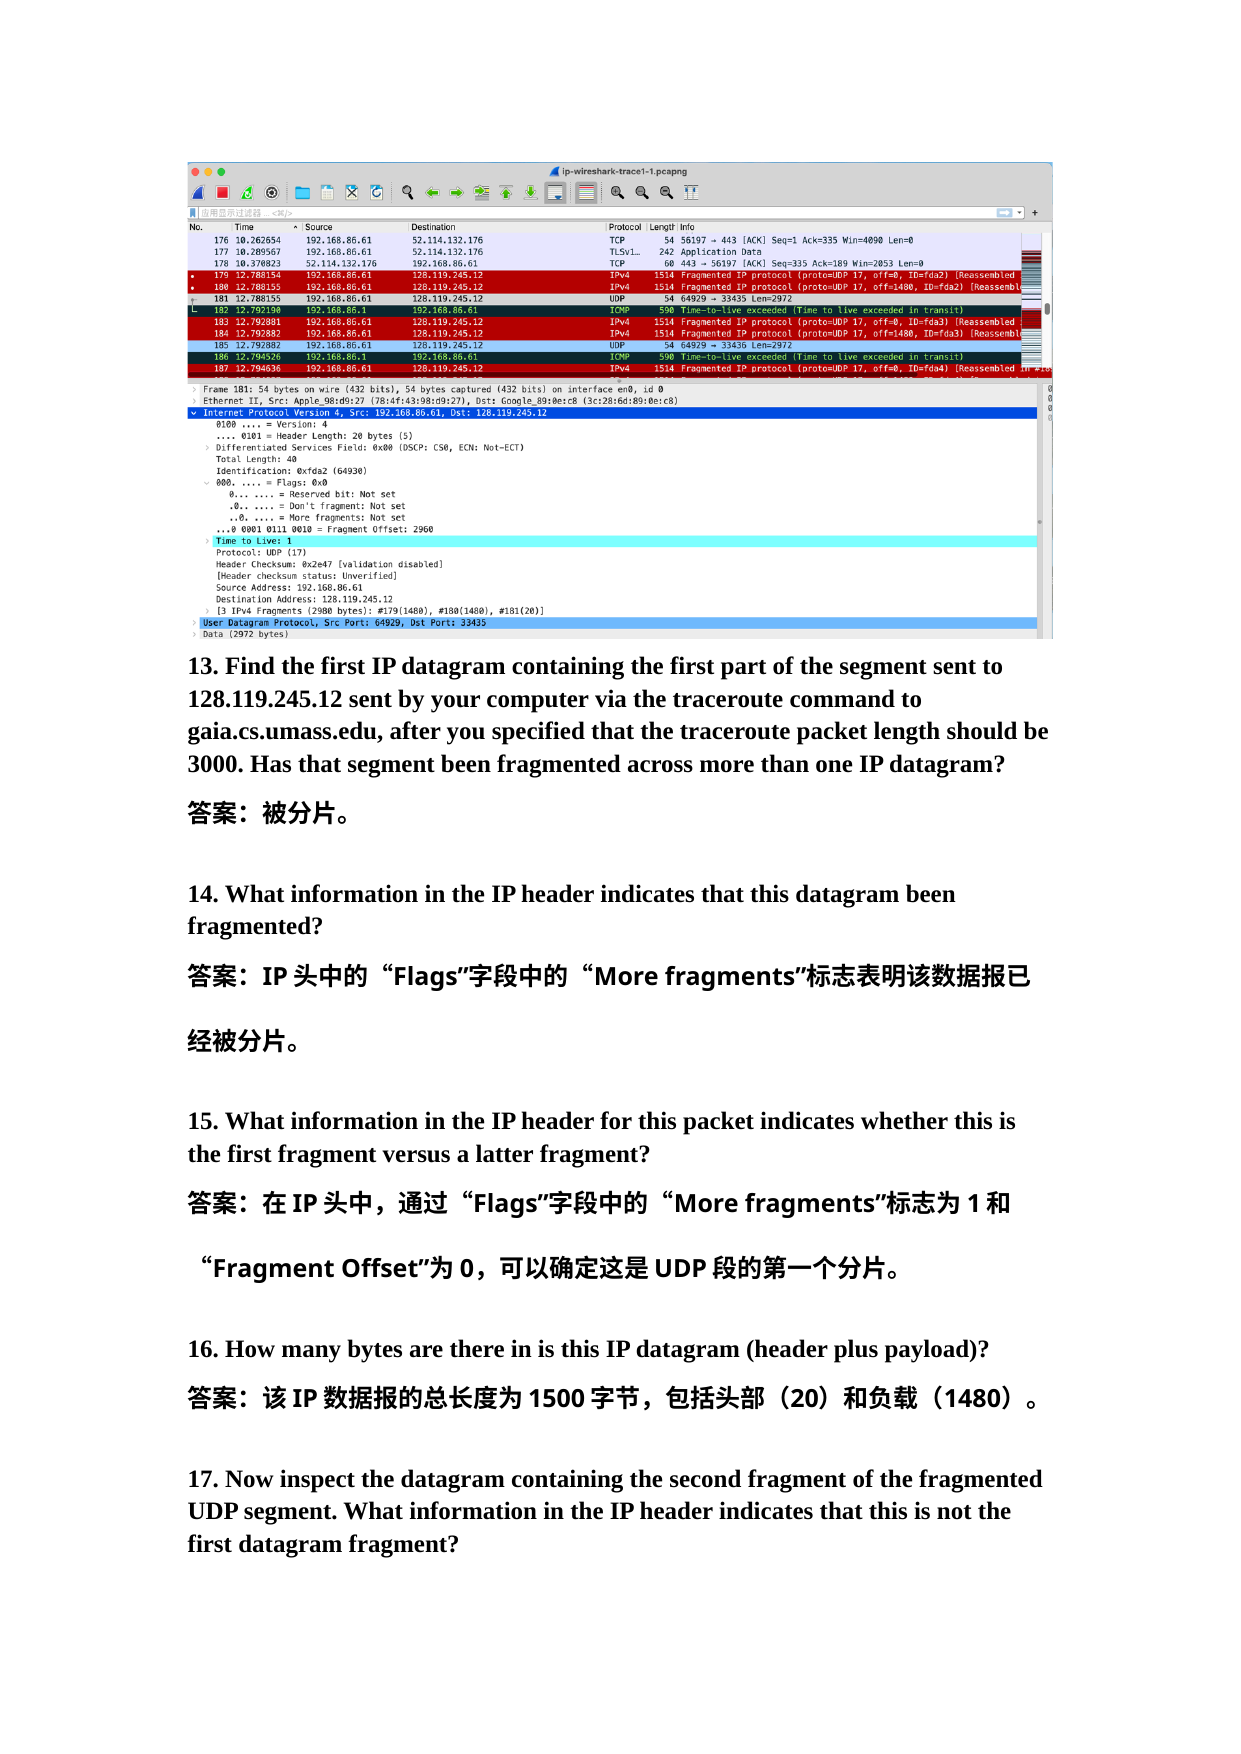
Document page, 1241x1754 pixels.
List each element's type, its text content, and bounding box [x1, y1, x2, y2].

text 14. What information in the IP header indicates that this datagram been fragmented? [187, 877, 1053, 942]
text 17. Now inspect the datagram containing the second fragment of the fragmented UDP segment. What information in the IP header indicates that this is not the first datagram fragment? [187, 1462, 1053, 1559]
text 16. How many bytes are there in is this IP datagram (header plus payload)? [187, 1332, 1053, 1364]
picture [187, 162, 1053, 639]
text 13. Find the first IP datagram containing the first part of the segment sent to 128.119.245.12 sent by your computer via the traceroute command to gaia.cs.umass.edu, after you specified that the traceroute packet length should be 3000. Has that segment been fragmented across more than one IP datagram? [187, 649, 1053, 779]
text 答案：IP头中的“Flags”字段中的“More fragments”标志表明该数据报已经被分片。 [187, 942, 1053, 1072]
text 答案：被分片。 [187, 779, 1053, 844]
text 答案：在IP头中，通过“Flags”字段中的“More fragments”标志为1和“Fragment Offset”为0，可以确定这是UDP段的第一个分片。 [187, 1169, 1053, 1299]
text 15. What information in the IP header for this packet indicates whether this is the first fragment versus a latter fragment? [187, 1104, 1053, 1169]
text 答案：该IP数据报的总长度为1500字节，包括头部（20）和负载（1480）。 [187, 1364, 1053, 1429]
